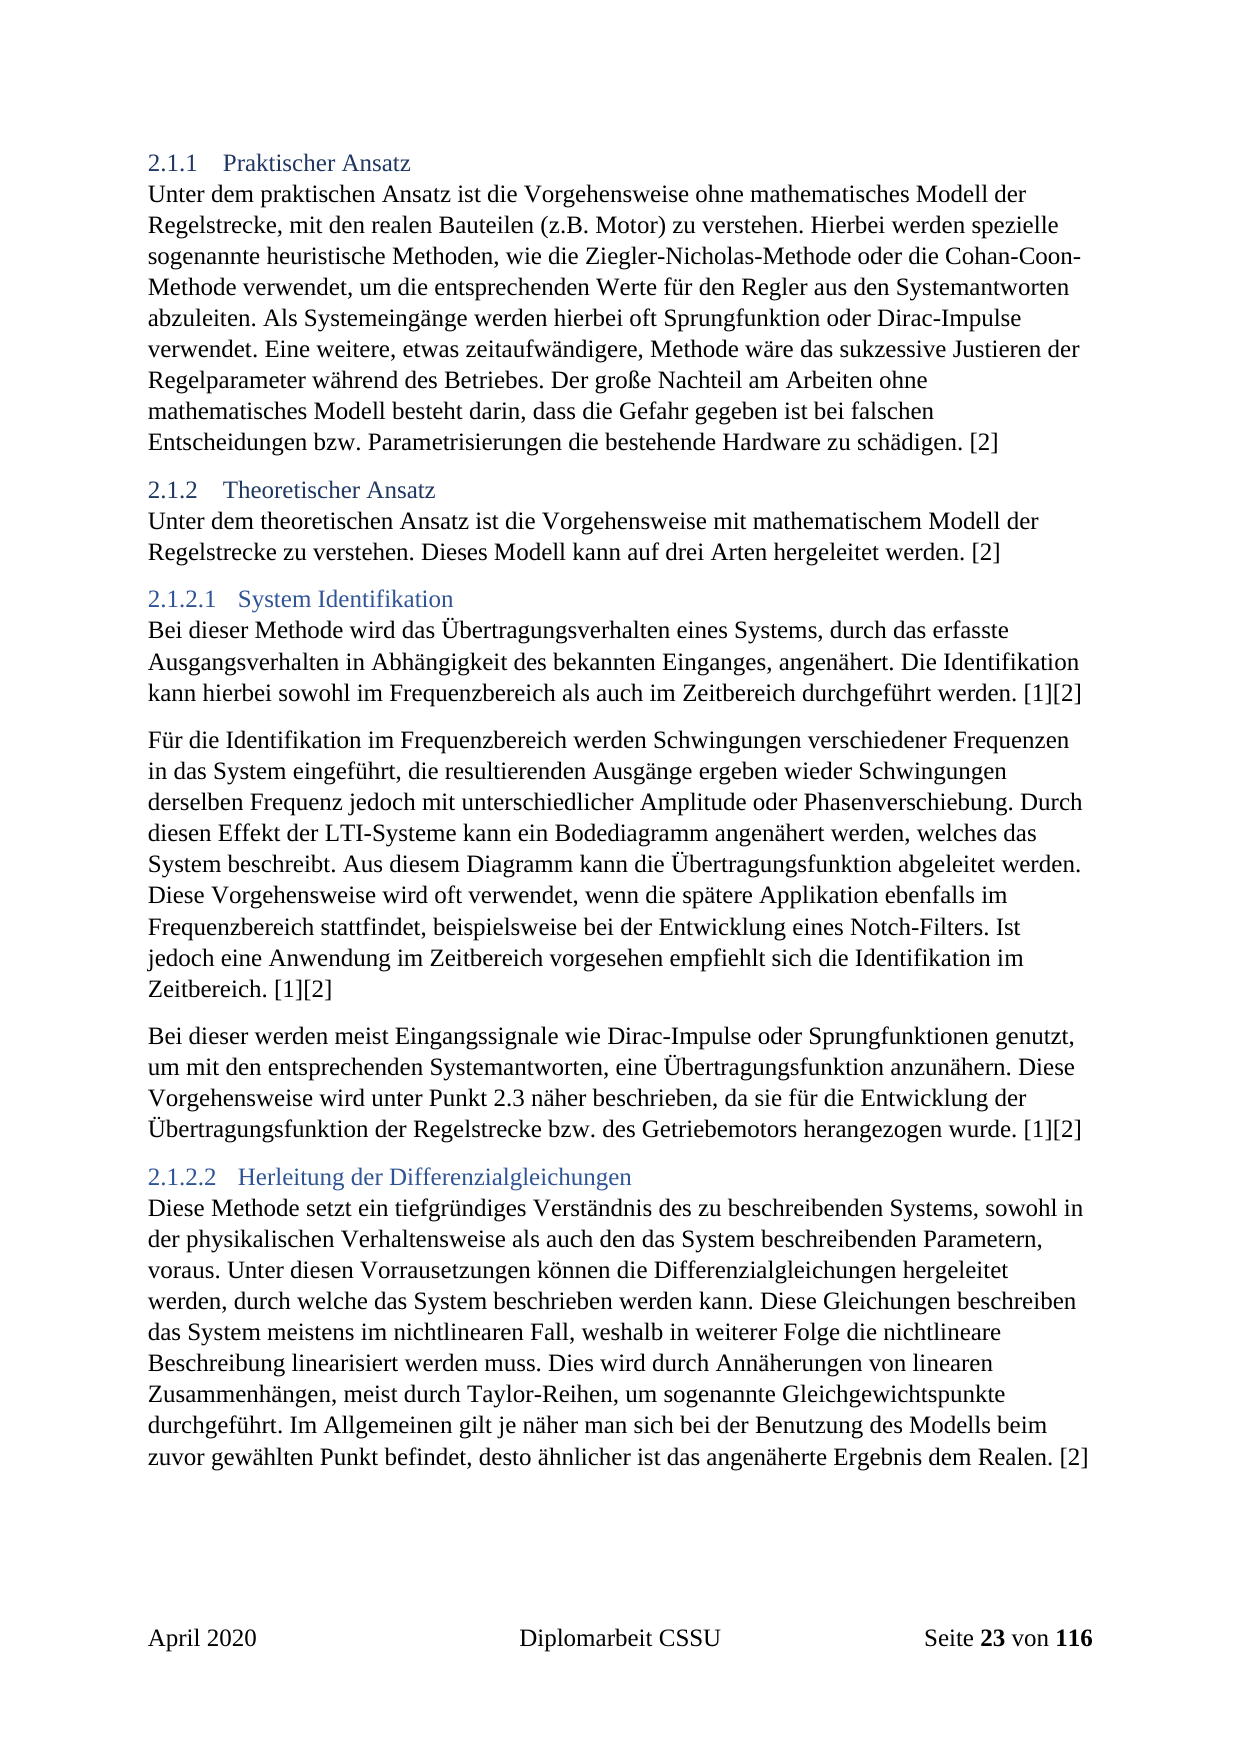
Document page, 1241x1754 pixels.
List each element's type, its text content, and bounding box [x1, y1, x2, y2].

text Unter dem praktischen Ansatz ist die Vorgehensweise ohne mathematisches Modell der Regelstrecke, mit den realen Bauteilen (z.B. Motor) zu verstehen. Hierbei werden spezielle sogenannte heuristische Methoden, wie die Ziegler-Nicholas-Methode oder die Cohan-Coon-Methode verwendet, um die entsprechenden Werte für den Regler aus den Systemantworten abzuleiten. Als Systemeingänge werden hierbei oft Sprungfunktion oder Dirac-Impulse verwendet. Eine weitere, etwas zeitaufwändigere, Methode wäre das sukzessive Justieren der Regelparameter während des Betriebes. Der große Nachteil am Arbeiten ohne mathematisches Modell besteht darin, dass die Gefahr gegeben ist bei falschen Entscheidungen bzw. Parametrisierungen die bestehende Hardware zu schädigen. [2] [148, 179, 1093, 456]
subtitle Theoretischer Ansatz [148, 475, 1093, 503]
subtitle Herleitung der Differenzialgleichungen [148, 1162, 1093, 1191]
text Bei dieser werden meist Eingangssignale wie Dirac-Impulse oder Sprungfunktionen genutzt, um mit den entsprechenden Systemantworten, eine Übertragungsfunktion anzunähern. Diese Vorgehensweise wird unter Punkt 2.3 näher beschrieben, da sie für die Entwicklung der Übertragungsfunktion der Regelstrecke bzw. des Getriebemotors herangezogen wurde. [1][2] [148, 1021, 1093, 1143]
text Diese Methode setzt ein tiefgründiges Verständnis des zu beschreibenden Systems, sowohl in der physikalischen Verhaltensweise als auch den das System beschreibenden Parametern, voraus. Unter diesen Vorrausetzungen können die Differenzialgleichungen hergeleitet werden, durch welche das System beschrieben werden kann. Diese Gleichungen beschreiben das System meistens im nichtlinearen Fall, weshalb in weiterer Folge die nichtlineare Beschreibung linearisiert werden muss. Dies wird durch Annäherungen von linearen Zusammenhängen, meist durch Taylor-Reihen, um sogenannte Gleichgewichtspunkte durchgeführt. Im Allgemeinen gilt je näher man sich bei der Benutzung des Modells beim zuvor gewählten Punkt befindet, desto ähnlicher ist das angenäherte Ergebnis dem Realen. [2] [148, 1193, 1093, 1470]
text Bei dieser Methode wird das Übertragungsverhalten eines Systems, durch das erfasste Ausgangsverhalten in Abhängigkeit des bekannten Einganges, angenähert. Die Identifikation kann hierbei sowohl im Frequenzbereich als auch im Zeitbereich durchgeführt werden. [1][2] [148, 616, 1093, 706]
text Unter dem theoretischen Ansatz ist die Vorgehensweise mit mathematischem Modell der Regelstrecke zu verstehen. Dieses Modell kann auf drei Arten hergeleitet werden. [2] [148, 506, 1093, 566]
text Für die Identifikation im Frequenzbereich werden Schwingungen verschiedener Frequenzen in das System eingeführt, die resultierenden Ausgänge ergeben wieder Schwingungen derselben Frequenz jedoch mit unterschiedlicher Amplitude oder Phasenverschiebung. Durch diesen Effekt der LTI-Systeme kann ein Bodediagramm angenähert werden, welches das System beschreibt. Aus diesem Diagramm kann die Übertragungsfunktion abgeleitet werden. Diese Vorgehensweise wird oft verwendet, wenn die spätere Applikation ebenfalls im Frequenzbereich stattfindet, beispielsweise bei der Entwicklung eines Notch-Filters. Ist jedoch eine Anwendung im Zeitbereich vorgesehen empfiehlt sich die Identifikation im Zeitbereich. [1][2] [148, 725, 1093, 1002]
subtitle Praktischer Ansatz [148, 148, 1093, 176]
subtitle System Identifikation [148, 584, 1093, 613]
